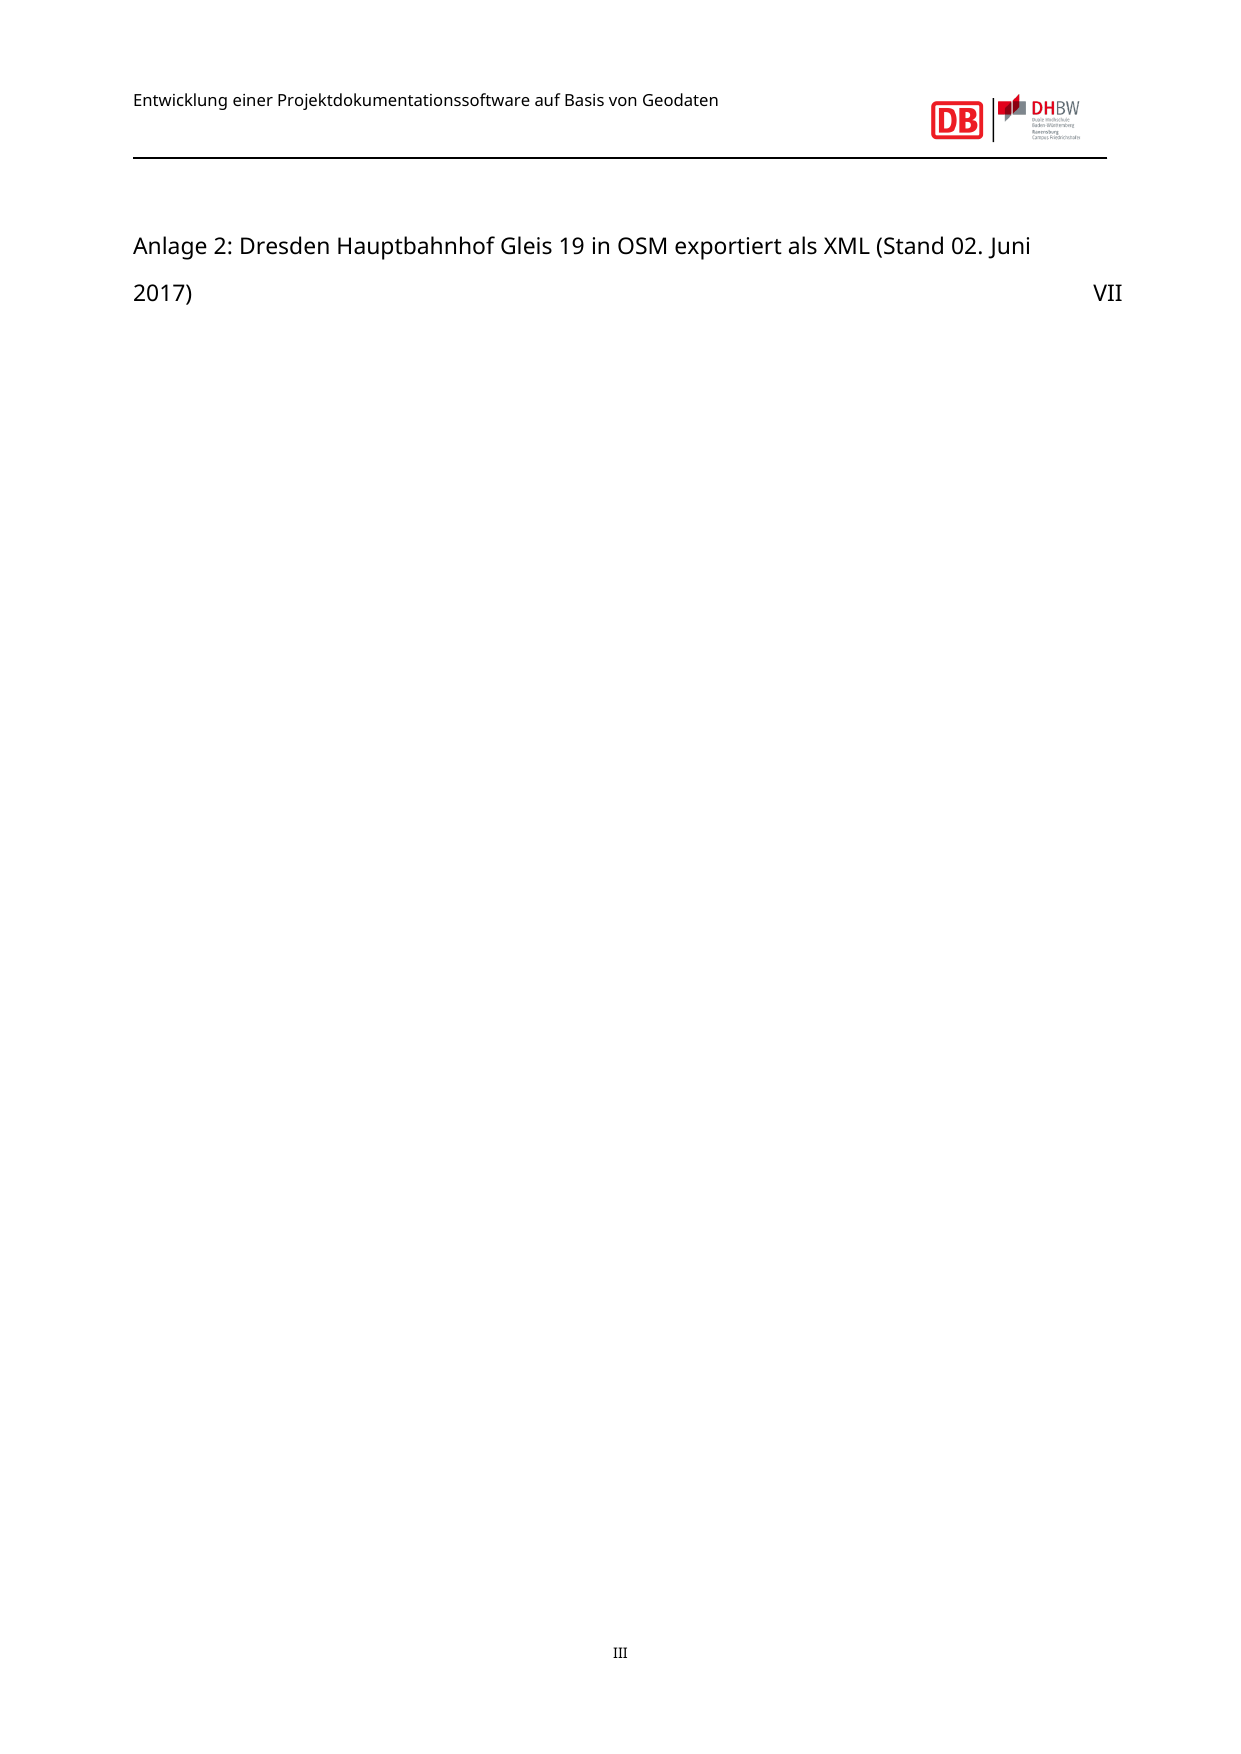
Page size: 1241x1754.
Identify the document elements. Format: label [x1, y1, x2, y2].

picture [998, 94, 1081, 140]
picture [931, 101, 984, 140]
